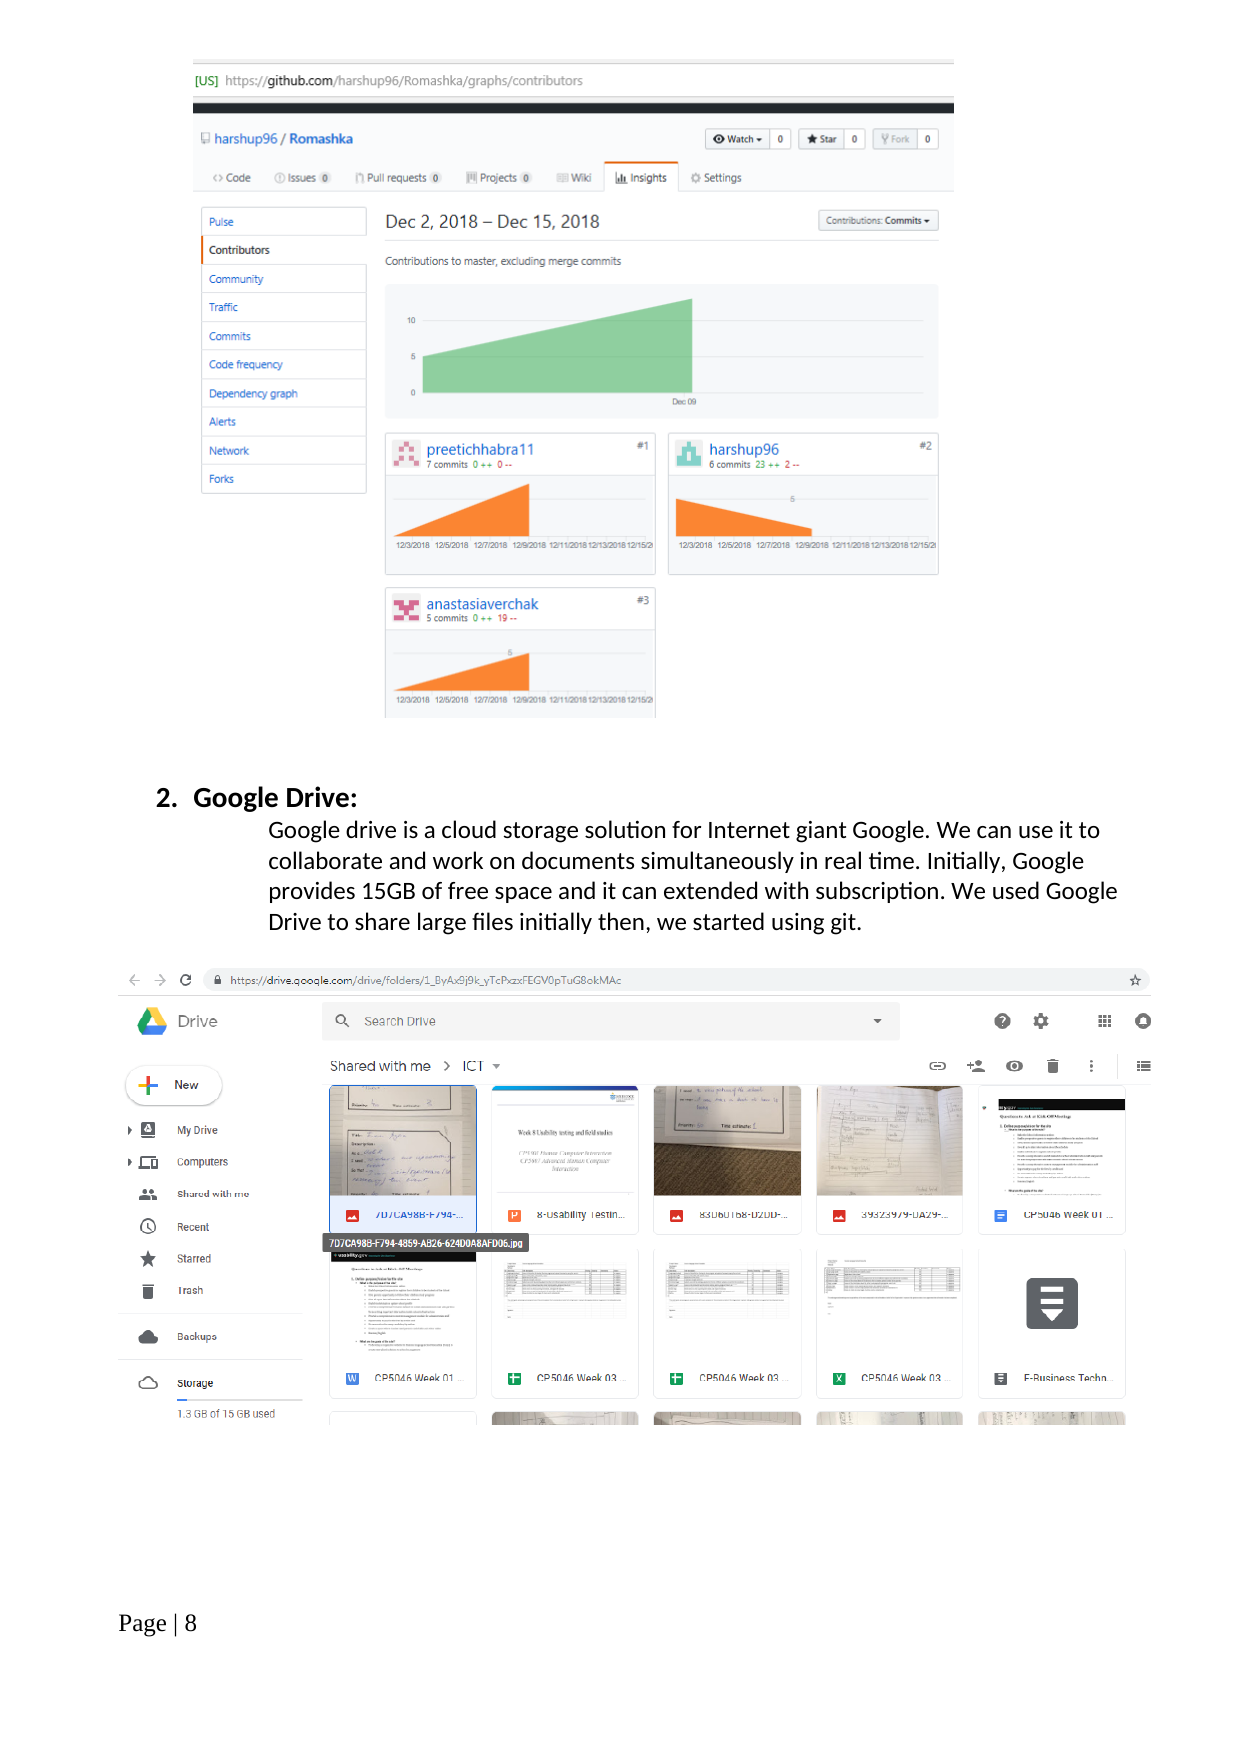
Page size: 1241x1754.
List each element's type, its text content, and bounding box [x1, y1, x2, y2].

picture [193, 59, 954, 718]
picture [118, 967, 1151, 1425]
text Google drive is a cloud storage solution for Internet giant Google. We can use it to collaborate and work on documents simultaneously in real time. Initially, Google provides 15GB of free space and it can extended with subscription. We used Google Drive to share large files initially then, we started using git. [268, 814, 1122, 936]
list Google Drive: [156, 779, 1122, 814]
